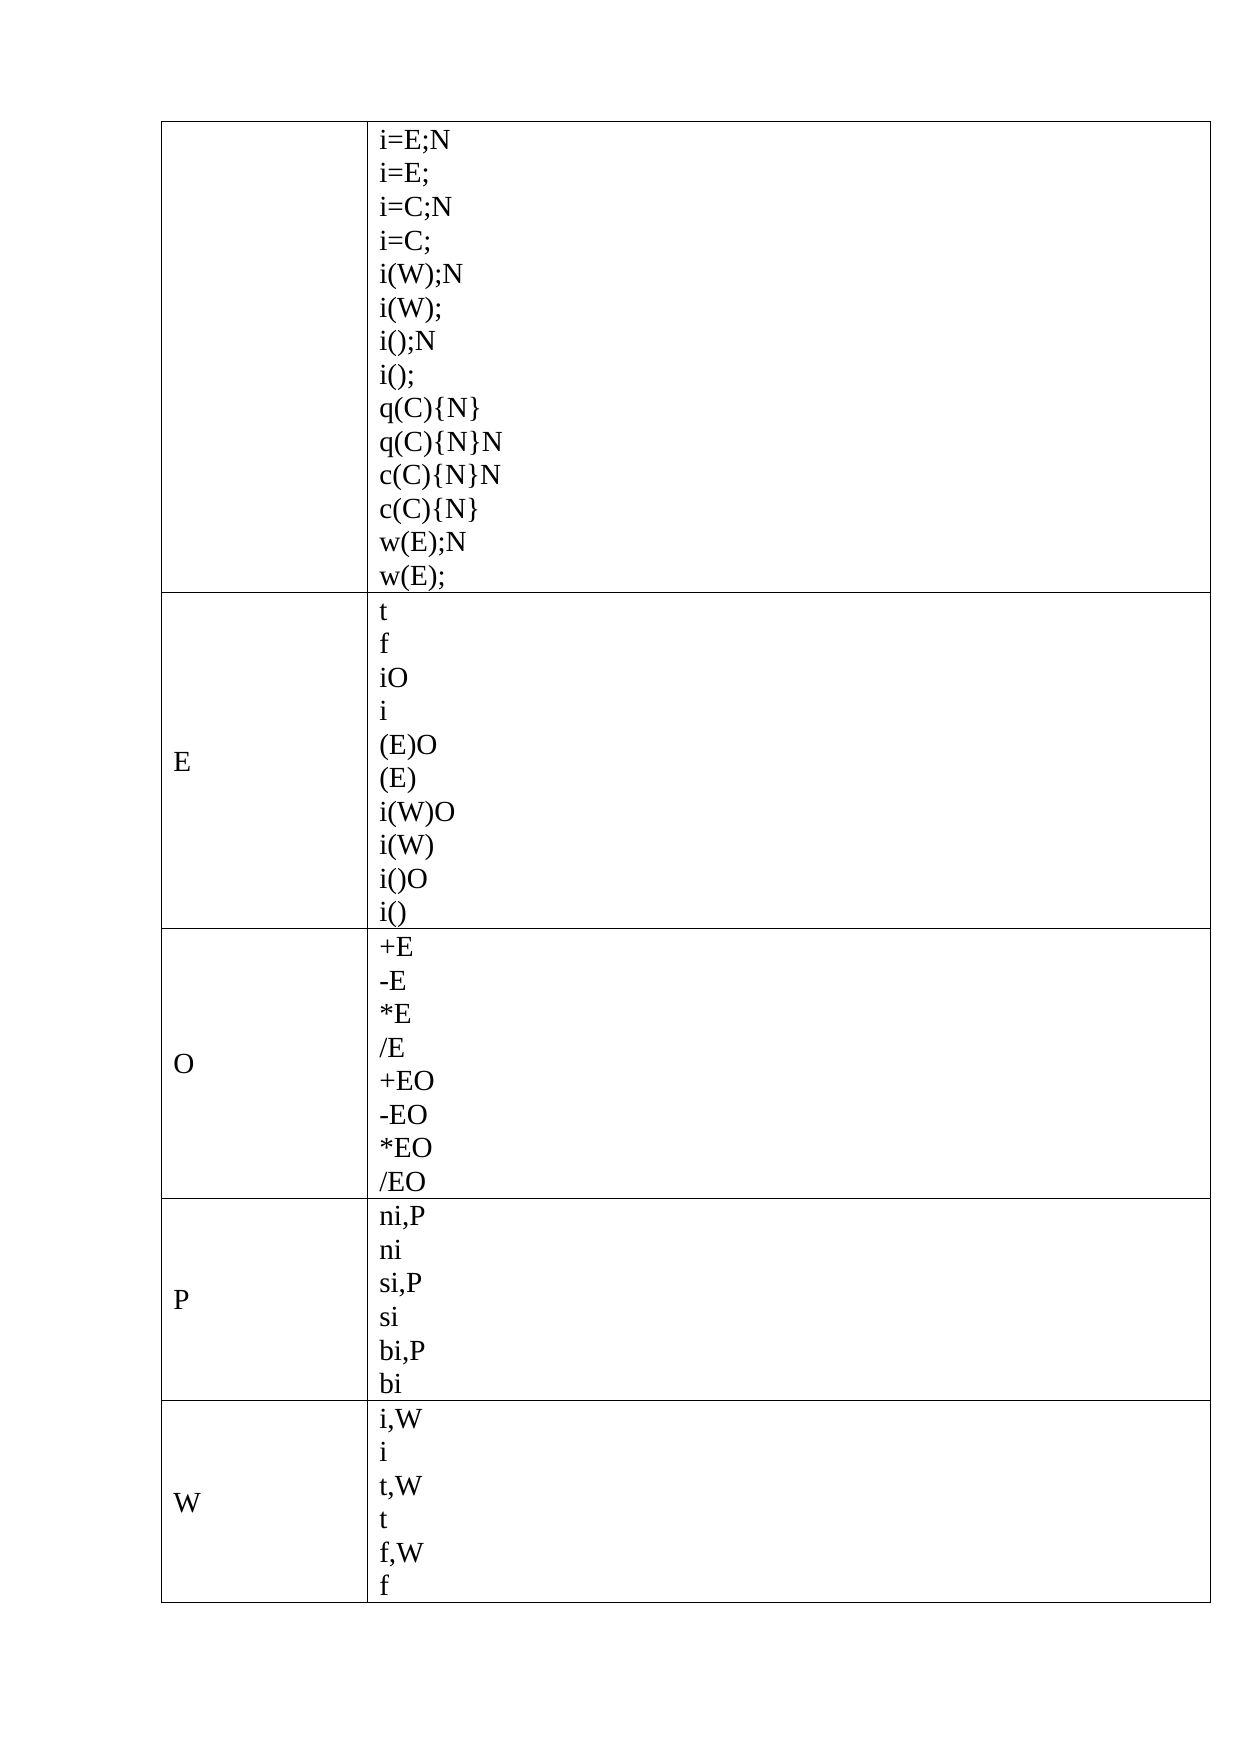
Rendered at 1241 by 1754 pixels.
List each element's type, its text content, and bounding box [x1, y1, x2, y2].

table_cell i,W i t,W t f,W f [368, 1401, 1210, 1602]
table_cell ni,P ni si,P si bi,P bi [368, 1199, 1210, 1400]
table_cell W [162, 1401, 367, 1602]
table_cell t f iO i (E)O (E) i(W)O i(W) i()O i() [368, 593, 1210, 928]
table_cell P [162, 1199, 367, 1400]
table_cell +E -E *E /E +EO -EO *EO /EO [368, 929, 1210, 1197]
table_cell E [162, 593, 367, 928]
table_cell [368, 122, 1210, 592]
table_cell N [162, 122, 367, 592]
table_cell O [162, 929, 367, 1197]
